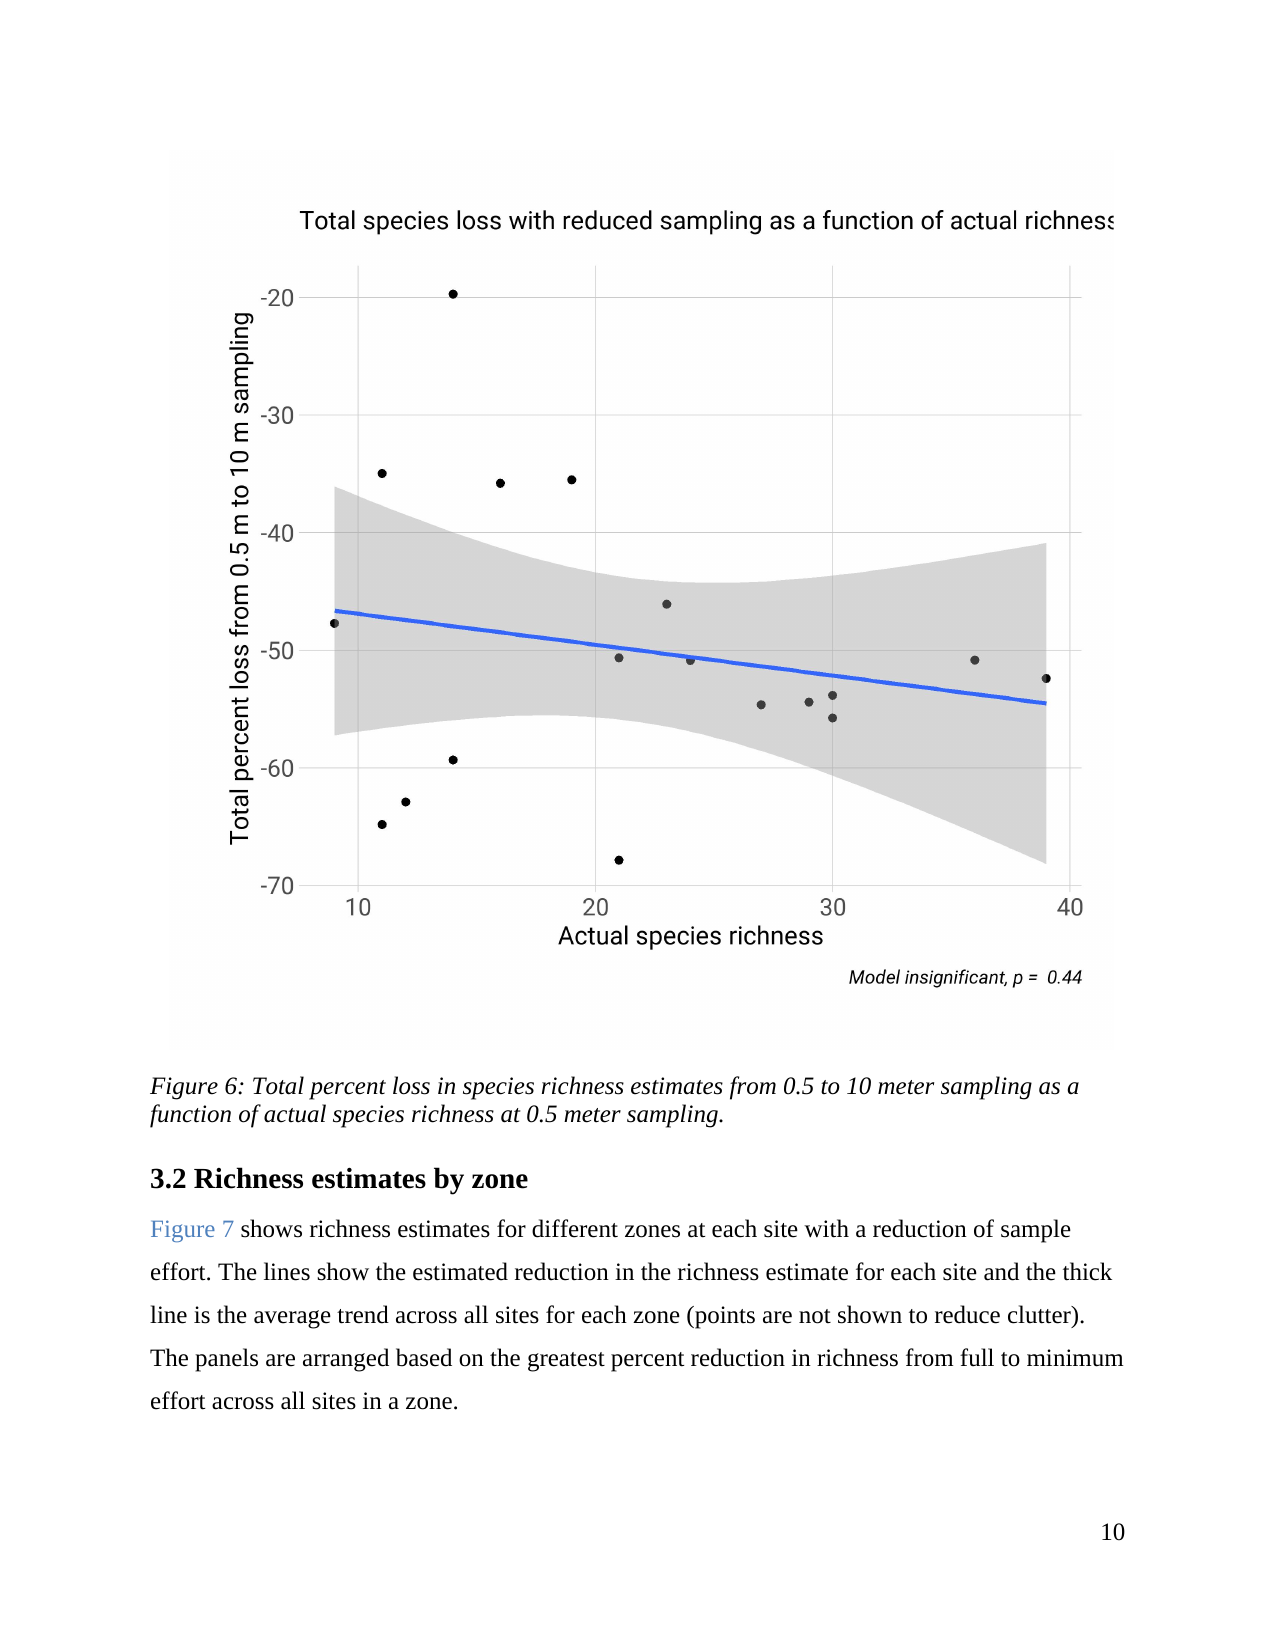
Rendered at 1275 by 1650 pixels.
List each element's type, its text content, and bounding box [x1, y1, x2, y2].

text Figure 7 shows richness estimates for different zones at each site with a reduction of sample effort. The lines show the estimated reduction in the richness estimate for each site and the thick line is the average trend across all sites for each zone (points are not shown to reduce clutter). The panels are arranged based on the greatest percent reduction in richness from full to minimum effort across all sites in a zone. [150, 1214, 1125, 1415]
picture [168, 150, 1114, 1050]
table_header Figure 6: Total percent loss in species richness estimates from 0.5 to 10 meter sampling as a function of actual species richness at 0.5 meter sampling. [139, 150, 1114, 1141]
subtitle 3.2 Richness estimates by zone [150, 1162, 1125, 1195]
